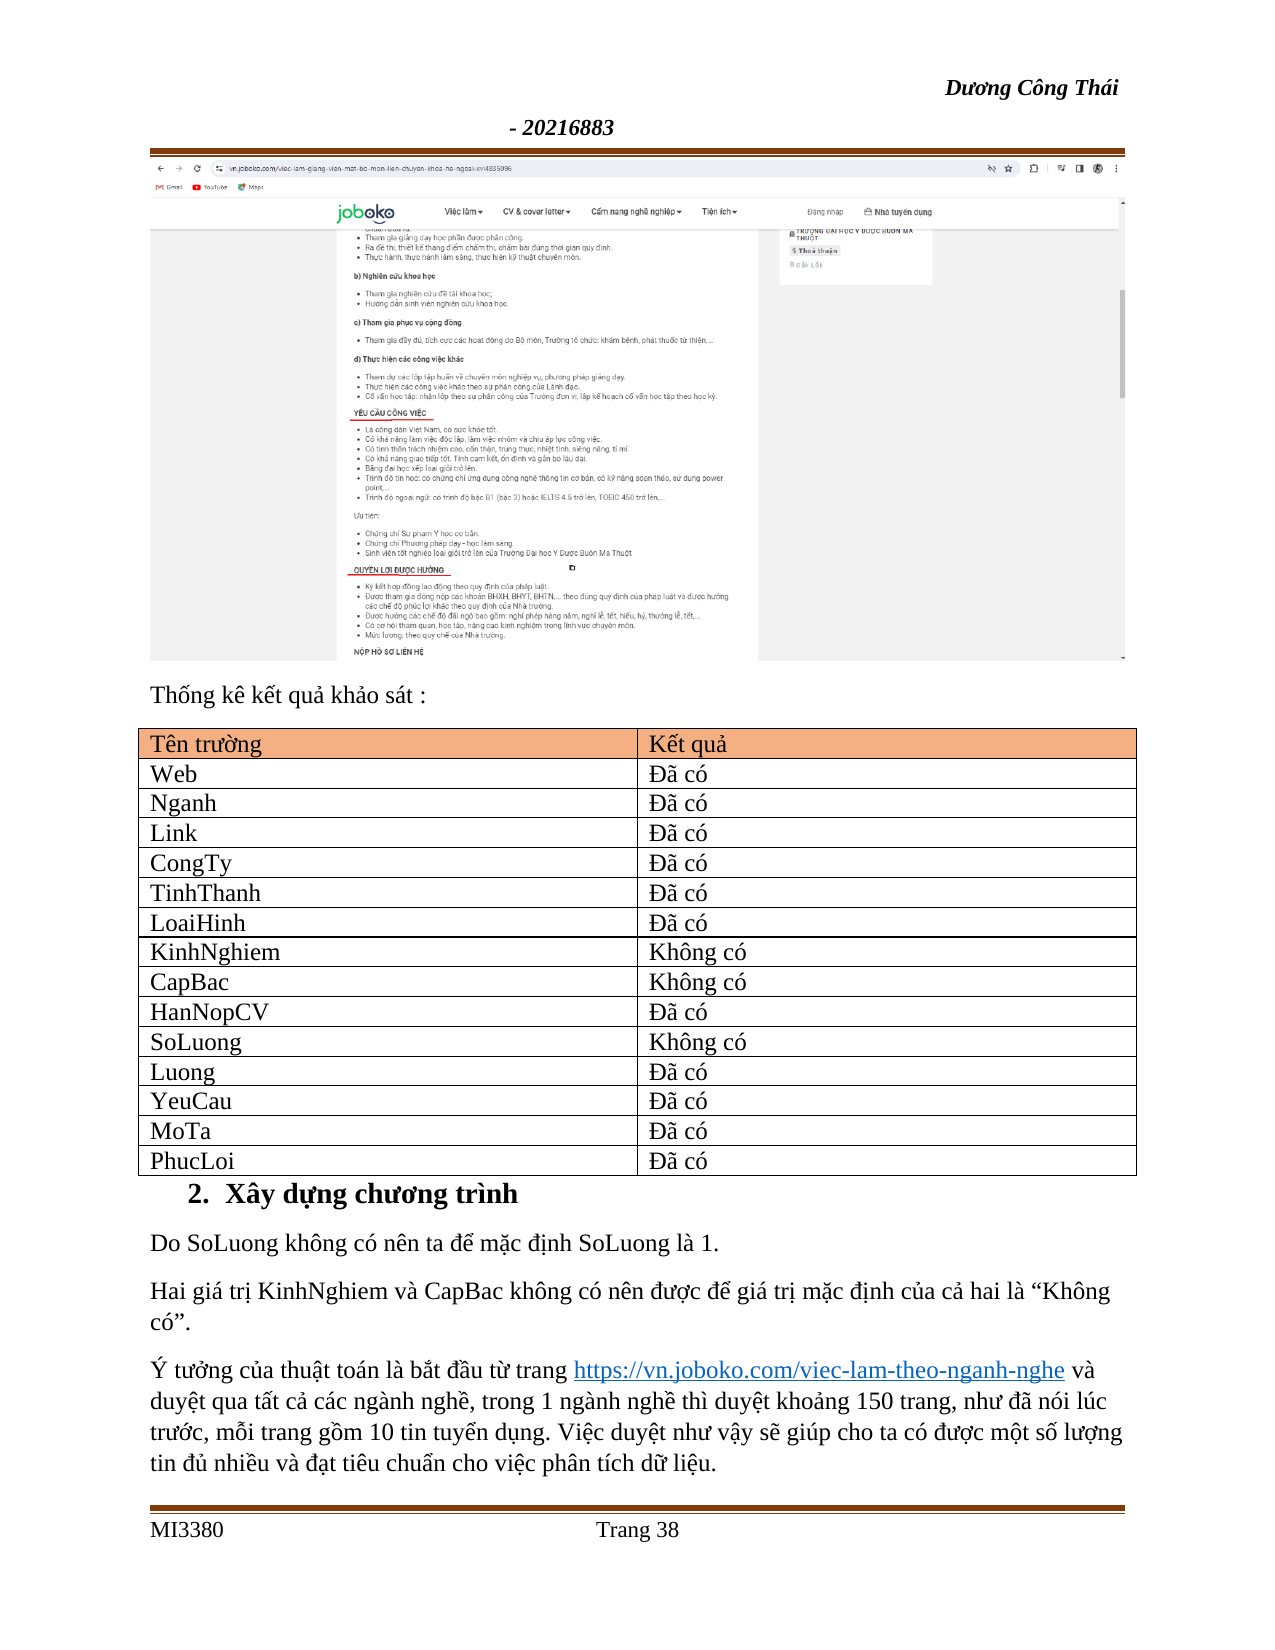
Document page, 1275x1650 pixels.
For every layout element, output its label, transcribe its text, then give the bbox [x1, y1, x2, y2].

text Do SoLuong không có nên ta để mặc định SoLuong là 1. [150, 1228, 1125, 1257]
table_cell Link [139, 818, 637, 847]
table_header Kết quả [638, 729, 1136, 758]
table_cell LoaiHinh [139, 908, 637, 936]
picture [150, 157, 1125, 661]
table_cell Đã có [638, 1146, 1136, 1175]
table_cell Đã có [638, 1116, 1136, 1145]
list Xây dựng chương trình [187, 1176, 1125, 1209]
text Ý tưởng của thuật toán là bắt đầu từ trang https://vn.joboko.com/viec-lam-theo-nganh-nghe và duyệt qua tất cả các ngành nghề, trong 1 ngành nghề thì duyệt khoảng 150 trang, như đã nói lúc trước, mỗi trang gồm 10 tin tuyển dụng. Việc duyệt như vậy sẽ giúp cho ta có được một số lượng tin đủ nhiều và đạt tiêu chuẩn cho việc phân tích dữ liệu. [150, 1355, 1125, 1477]
table_cell HanNopCV [139, 997, 637, 1026]
table_cell Luong [139, 1057, 637, 1085]
table_cell Không có [638, 1027, 1136, 1056]
table_cell Nganh [139, 789, 637, 817]
table_cell Đã có [638, 878, 1136, 907]
table_cell SoLuong [139, 1027, 637, 1056]
table_cell Đã có [638, 759, 1136, 787]
table_cell MoTa [139, 1116, 637, 1145]
table_cell Đã có [638, 789, 1136, 817]
table_header Tên trường [139, 729, 637, 758]
table_cell CapBac [139, 967, 637, 996]
table_cell Đã có [638, 997, 1136, 1026]
table_cell CongTy [139, 848, 637, 877]
table_cell Đã có [638, 1086, 1136, 1115]
table_cell Đã có [638, 818, 1136, 847]
table_cell Đã có [638, 1057, 1136, 1085]
table_cell Không có [638, 938, 1136, 966]
table_cell Đã có [638, 848, 1136, 877]
table_cell PhucLoi [139, 1146, 637, 1175]
table_cell YeuCau [139, 1086, 637, 1115]
text Hai giá trị KinhNghiem và CapBac không có nên được để giá trị mặc định của cả hai là “Không có”. [150, 1276, 1125, 1336]
text Thống kê kết quả khảo sát : [150, 680, 1125, 709]
table_cell Web [139, 759, 637, 787]
table_cell TinhThanh [139, 878, 637, 907]
table_cell KinhNghiem [139, 938, 637, 966]
table_cell Không có [638, 967, 1136, 996]
table_cell Đã có [638, 908, 1136, 936]
